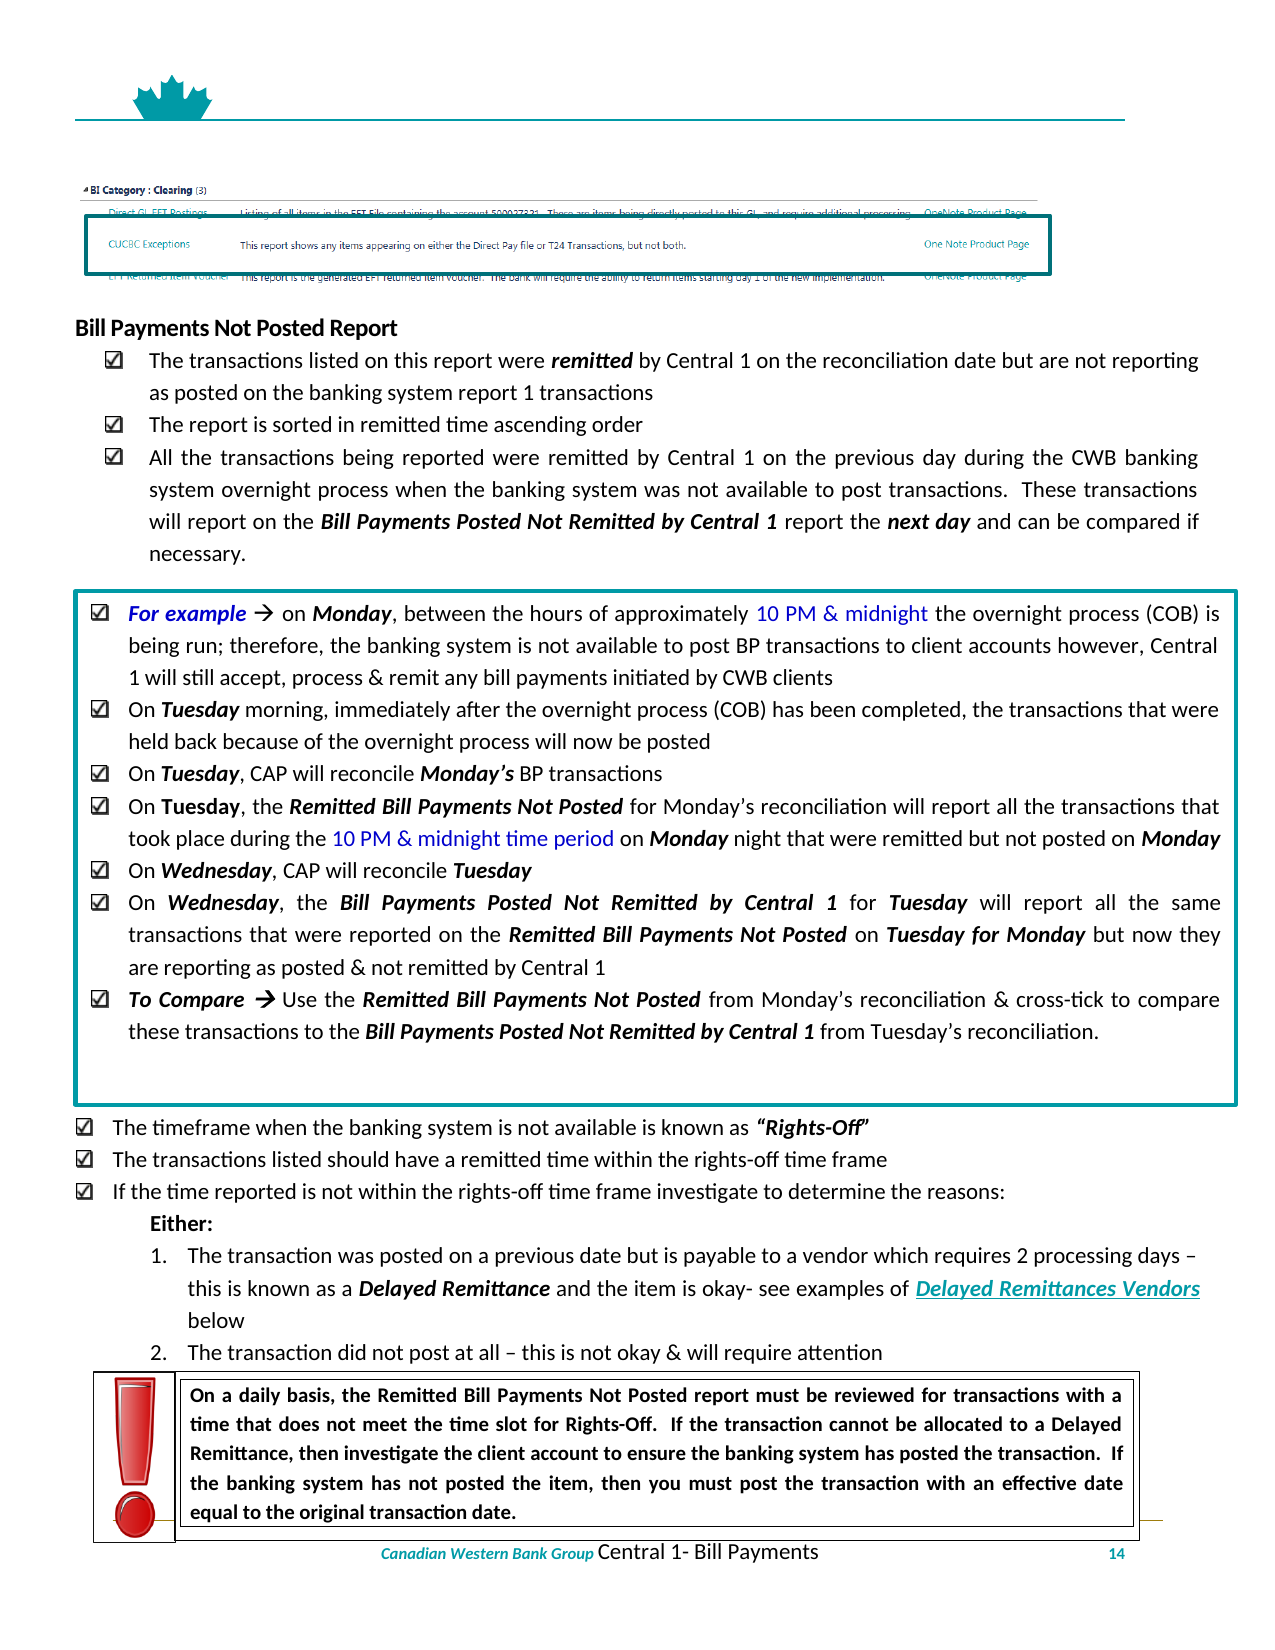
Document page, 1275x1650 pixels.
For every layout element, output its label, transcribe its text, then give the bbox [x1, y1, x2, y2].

picture [91, 604, 109, 621]
picture [76, 1150, 93, 1168]
picture [91, 894, 109, 911]
list If the time reported is not within the rights-off time frame investigate to determine the reasons: [75, 1177, 1200, 1205]
picture [91, 861, 109, 879]
list The transactions listed should have a remitted time within the rights-off time frame [75, 1145, 1200, 1173]
list The transaction was posted on a previous date but is payable to a vendor which requires 2 processing days – this is known as a Delayed Remittance and the item is okay- see examples of Delayed Remittances Vendors below [150, 1242, 1200, 1334]
list All the transactions being reported were remitted by Central 1 on the previous day during the CWB banking system overnight process when the banking system was not available to post transactions. These transactions will report on the Bill Payments Posted Not Remitted by Central 1 report the next day and can be compared if necessary. [104, 443, 1200, 567]
text Bill Payments Not Posted Report [75, 315, 1200, 342]
picture [94, 1373, 175, 1542]
picture [76, 1183, 93, 1200]
picture [91, 990, 109, 1008]
picture [75, 178, 1050, 290]
list The transactions listed on this report were remitted by Central 1 on the reconciliation date but are not reporting as posted on the banking system report 1 transactions [104, 346, 1200, 406]
text Either: [150, 1209, 1200, 1237]
picture [91, 765, 109, 782]
picture [91, 700, 109, 718]
picture [105, 448, 123, 465]
list The transaction did not post at all – this is not okay & will require attention [150, 1338, 1200, 1366]
list The report is sorted in remitted time ascending order [104, 410, 1200, 438]
picture [91, 797, 109, 815]
picture [88, 218, 1048, 272]
picture [76, 1118, 93, 1136]
picture [105, 416, 123, 433]
list The timeframe when the banking system is not available is known as “Rights-Off” [75, 1113, 1200, 1141]
picture [105, 351, 123, 369]
